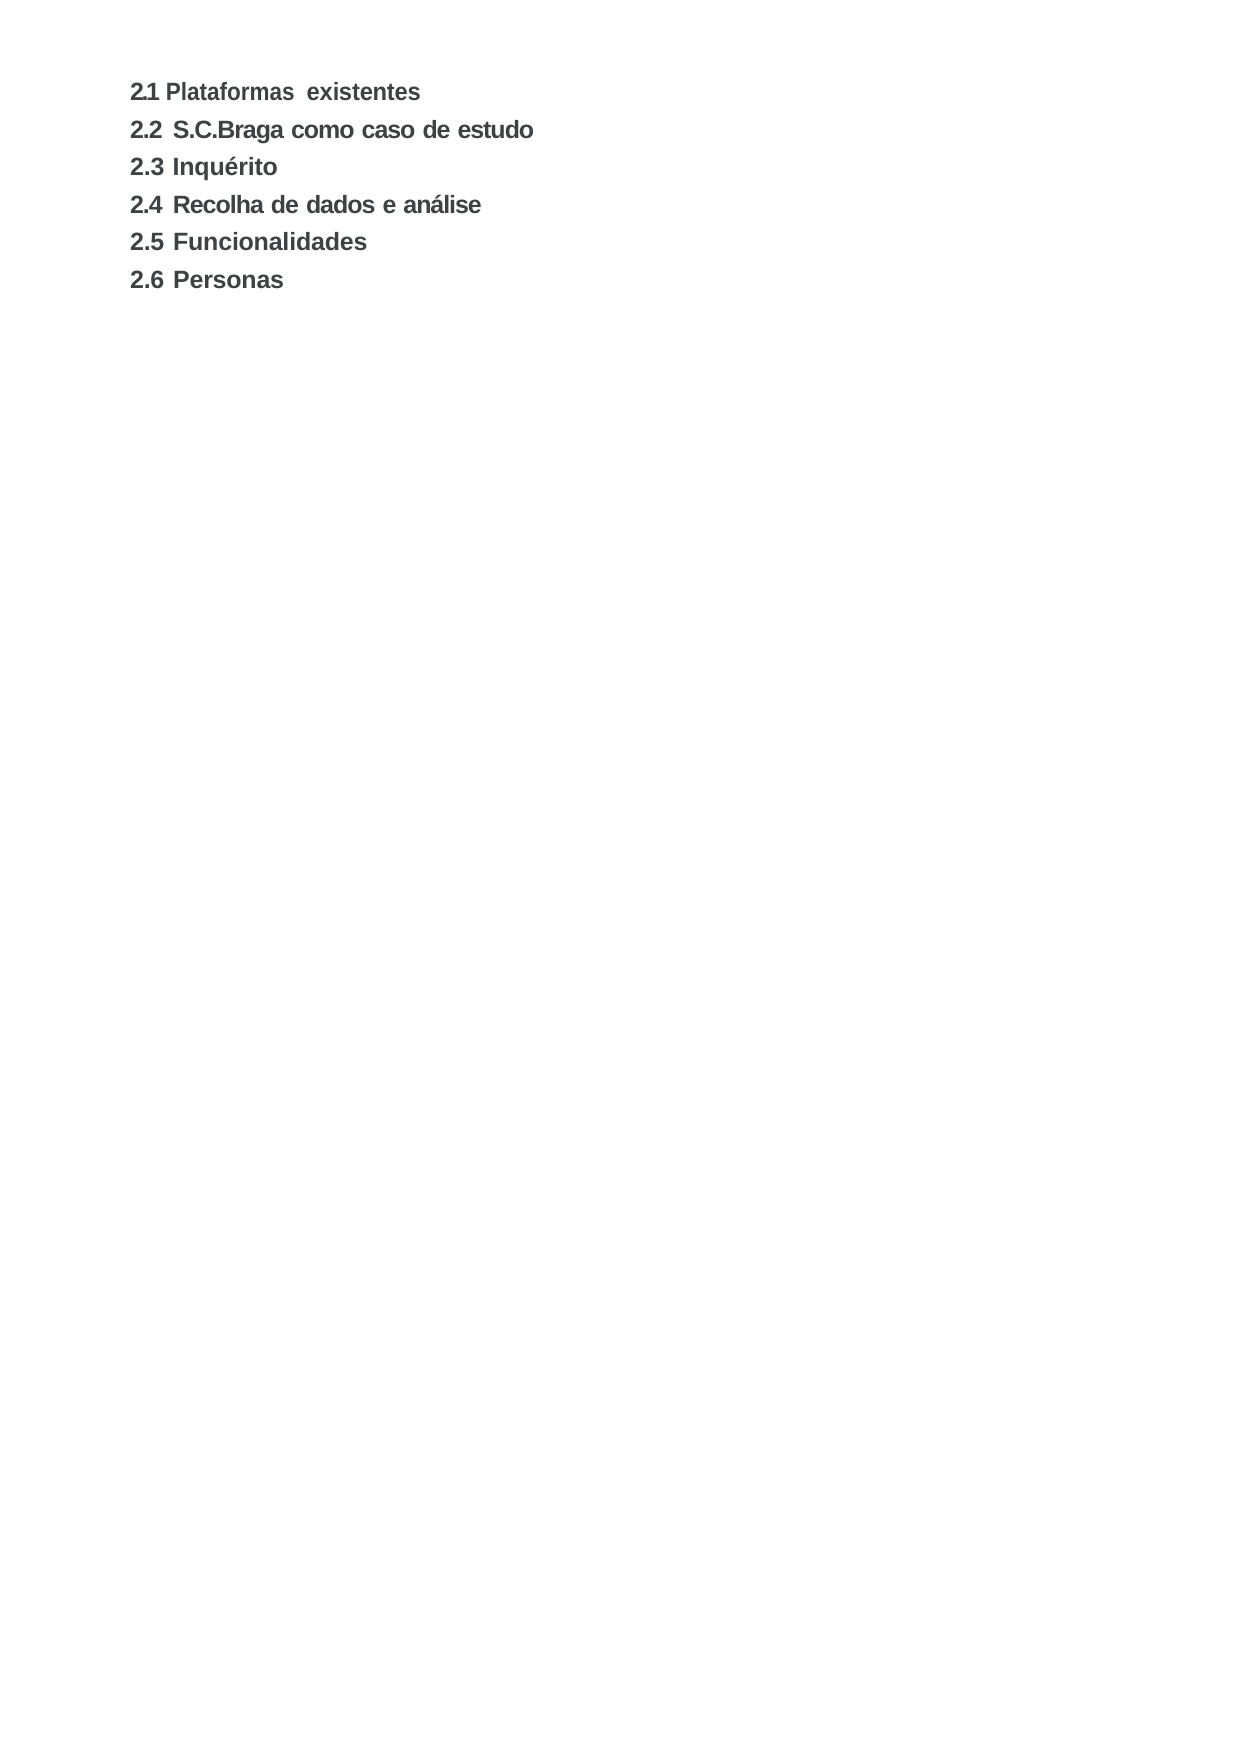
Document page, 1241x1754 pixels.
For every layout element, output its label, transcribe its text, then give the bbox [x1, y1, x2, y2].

list Funcionalidades [130, 227, 1240, 256]
list Inquérito [130, 152, 1240, 181]
list Personas [130, 264, 1240, 293]
list S.C.Braga como caso de estudo [130, 114, 1240, 143]
list Plataformas existentes [130, 77, 1240, 106]
list Recolha de dados e análise [130, 189, 1240, 218]
